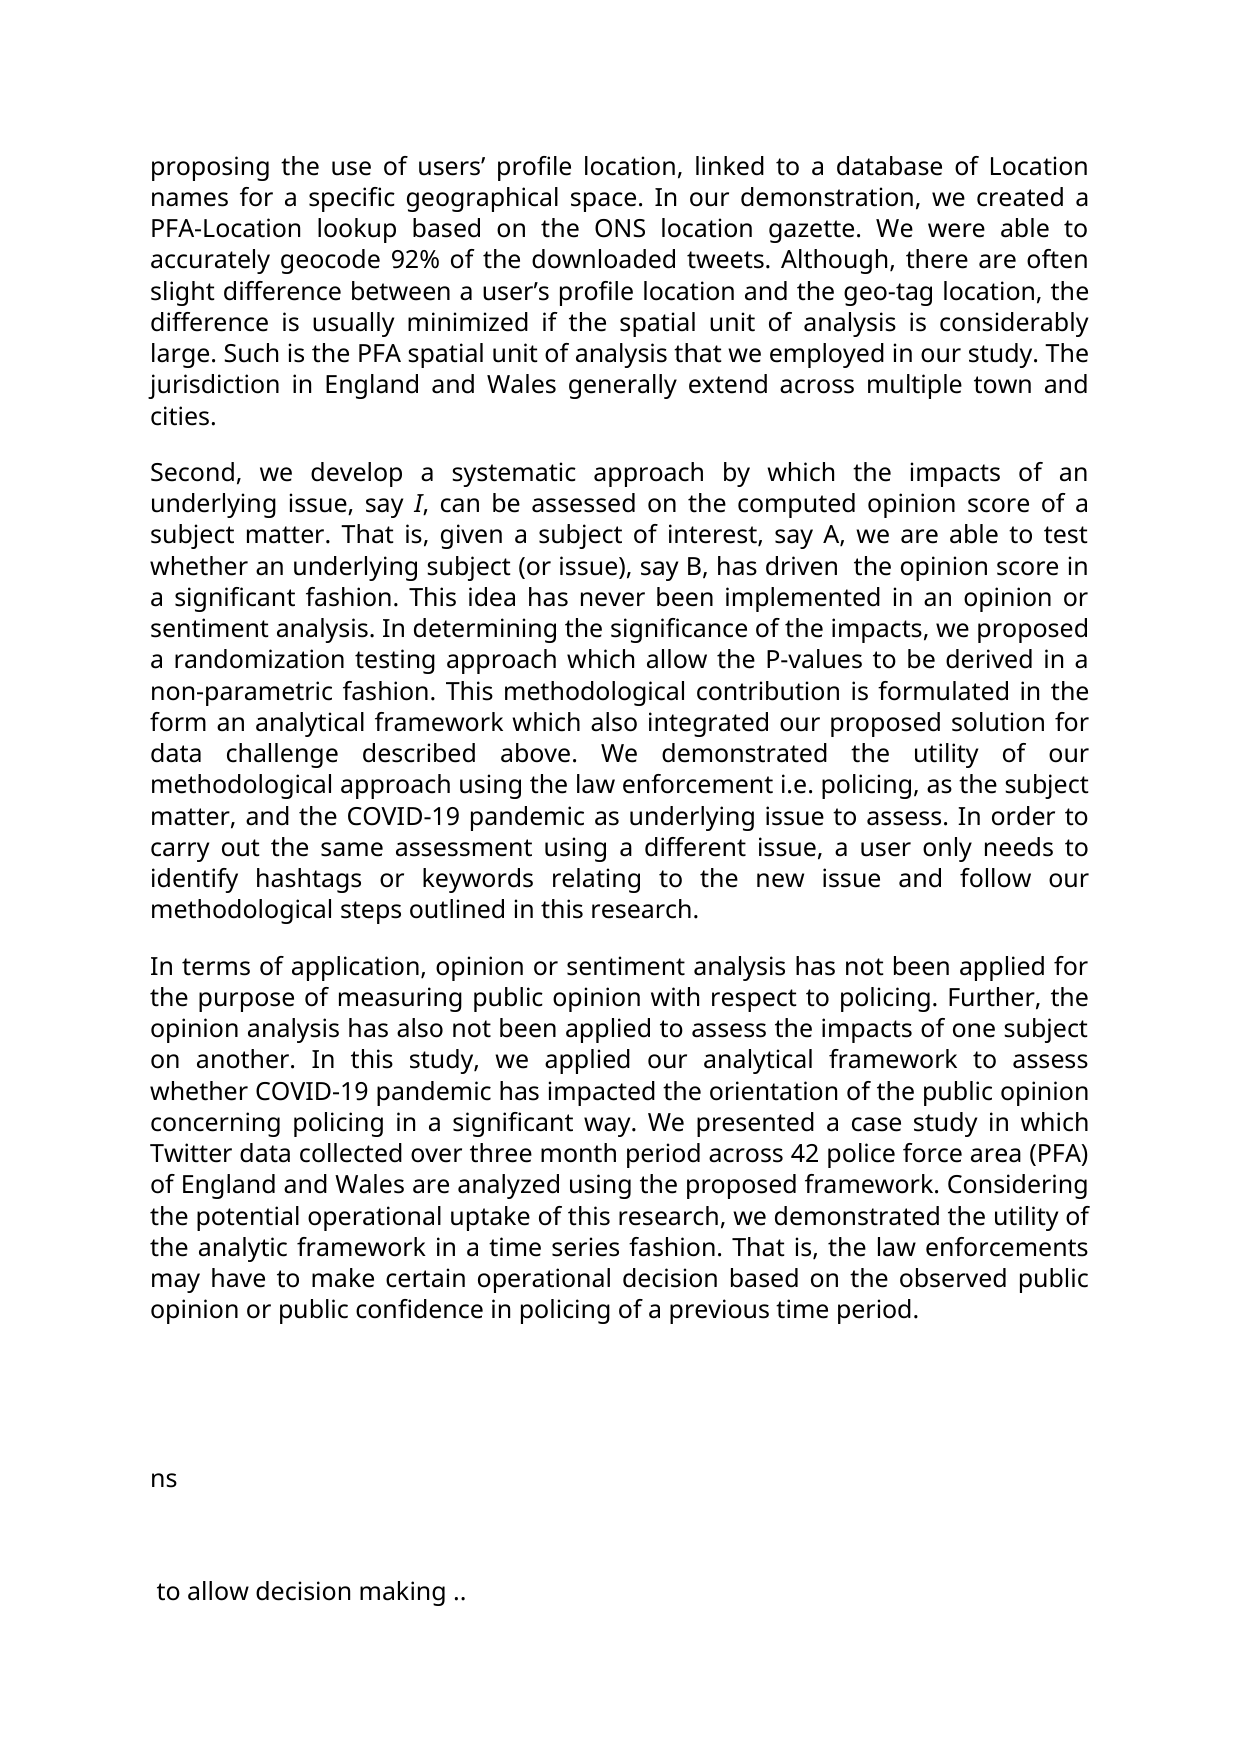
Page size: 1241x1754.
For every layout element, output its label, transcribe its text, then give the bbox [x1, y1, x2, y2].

text ns [150, 1462, 1090, 1494]
text to allow decision making .. [150, 1575, 1090, 1606]
text Second, we develop a systematic approach by which the impacts of an underlying issue, say I, can be assessed on the computed opinion score of a subject matter. That is, given a subject of interest, say A, we are able to test whether an underlying subject (or issue), say B, has driven the opinion score in a significant fashion. This idea has never been implemented in an opinion or sentiment analysis. In determining the significance of the impacts, we proposed a randomization testing approach which allow the P-values to be derived in a non-parametric fashion. This methodological contribution is formulated in the form an analytical framework which also integrated our proposed solution for data challenge described above. We demonstrated the utility of our methodological approach using the law enforcement i.e. policing, as the subject matter, and the COVID-19 pandemic as underlying issue to assess. In order to carry out the same assessment using a different issue, a user only needs to identify hashtags or keywords relating to the new issue and follow our methodological steps outlined in this research. [150, 456, 1090, 925]
text In terms of application, opinion or sentiment analysis has not been applied for the purpose of measuring public opinion with respect to policing. Further, the opinion analysis has also not been applied to assess the impacts of one subject on another. In this study, we applied our analytical framework to assess whether COVID-19 pandemic has impacted the orientation of the public opinion concerning policing in a significant way. We presented a case study in which Twitter data collected over three month period across 42 police force area (PFA) of England and Wales are analyzed using the proposed framework. Considering the potential operational uptake of this research, we demonstrated the utility of the analytic framework in a time series fashion. That is, the law enforcements may have to make certain operational decision based on the observed public opinion or public confidence in policing of a previous time period. [150, 950, 1090, 1325]
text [150, 150, 1090, 431]
